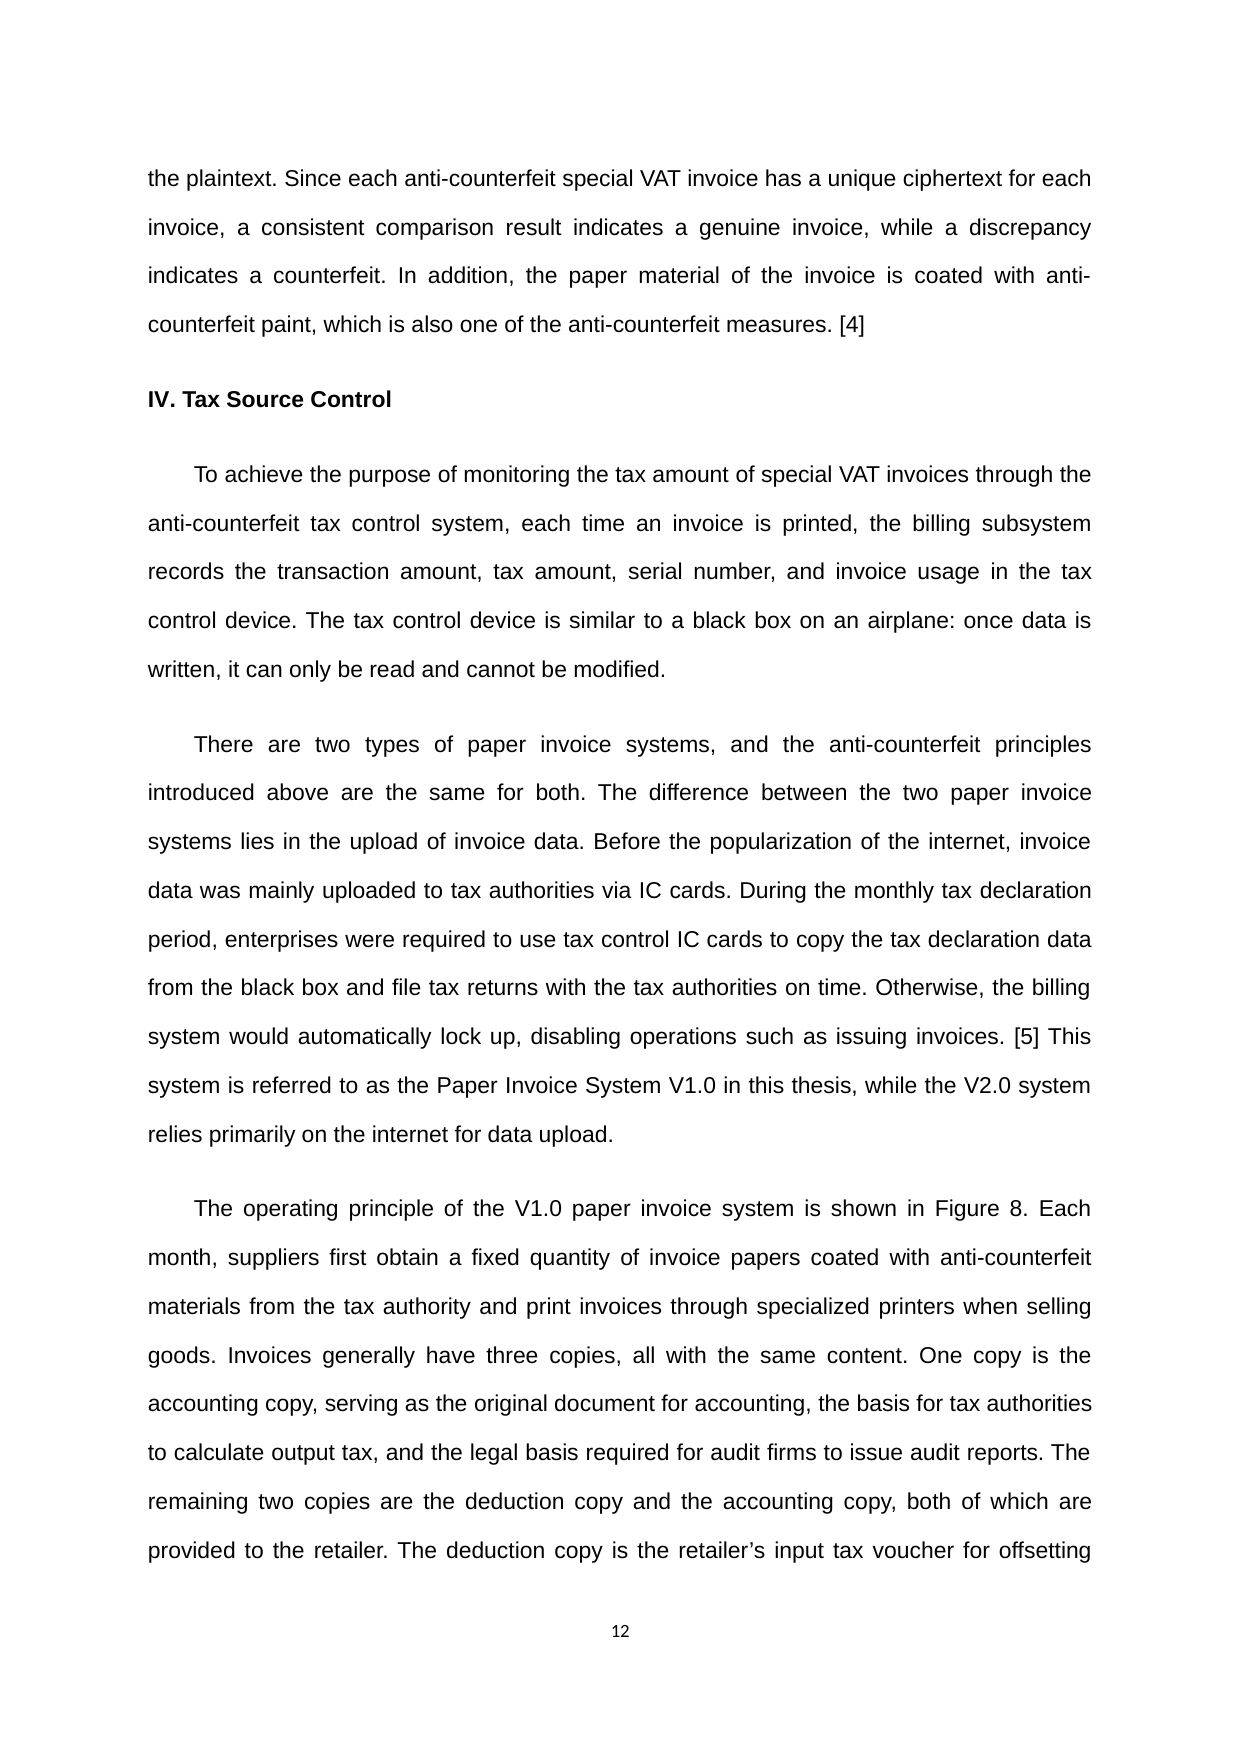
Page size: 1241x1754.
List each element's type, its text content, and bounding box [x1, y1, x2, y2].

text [148, 162, 1092, 341]
text To achieve the purpose of monitoring the tax amount of special VAT invoices through the anti-counterfeit tax control system, each time an invoice is printed, the billing subsystem records the transaction amount, tax amount, serial number, and invoice usage in the tax control device. The tax control device is similar to a black box on an airplane: once data is written, it can only be read and cannot be modified. [148, 458, 1092, 685]
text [148, 1192, 1092, 1566]
text IV. Tax Source Control [148, 383, 1092, 416]
text There are two types of paper invoice systems, and the anti-counterfeit principles introduced above are the same for both. The difference between the two paper invoice systems lies in the upload of invoice data. Before the popularization of the internet, invoice data was mainly uploaded to tax authorities via IC cards. During the monthly tax declaration period, enterprises were required to use tax control IC cards to copy the tax declaration data from the black box and file tax returns with the tax authorities on time. Otherwise, the billing system would automatically lock up, disabling operations such as issuing invoices. [5] This system is referred to as the Paper Invoice System V1.0 in this thesis, while the V2.0 system relies primarily on the internet for data upload. [148, 728, 1092, 1150]
